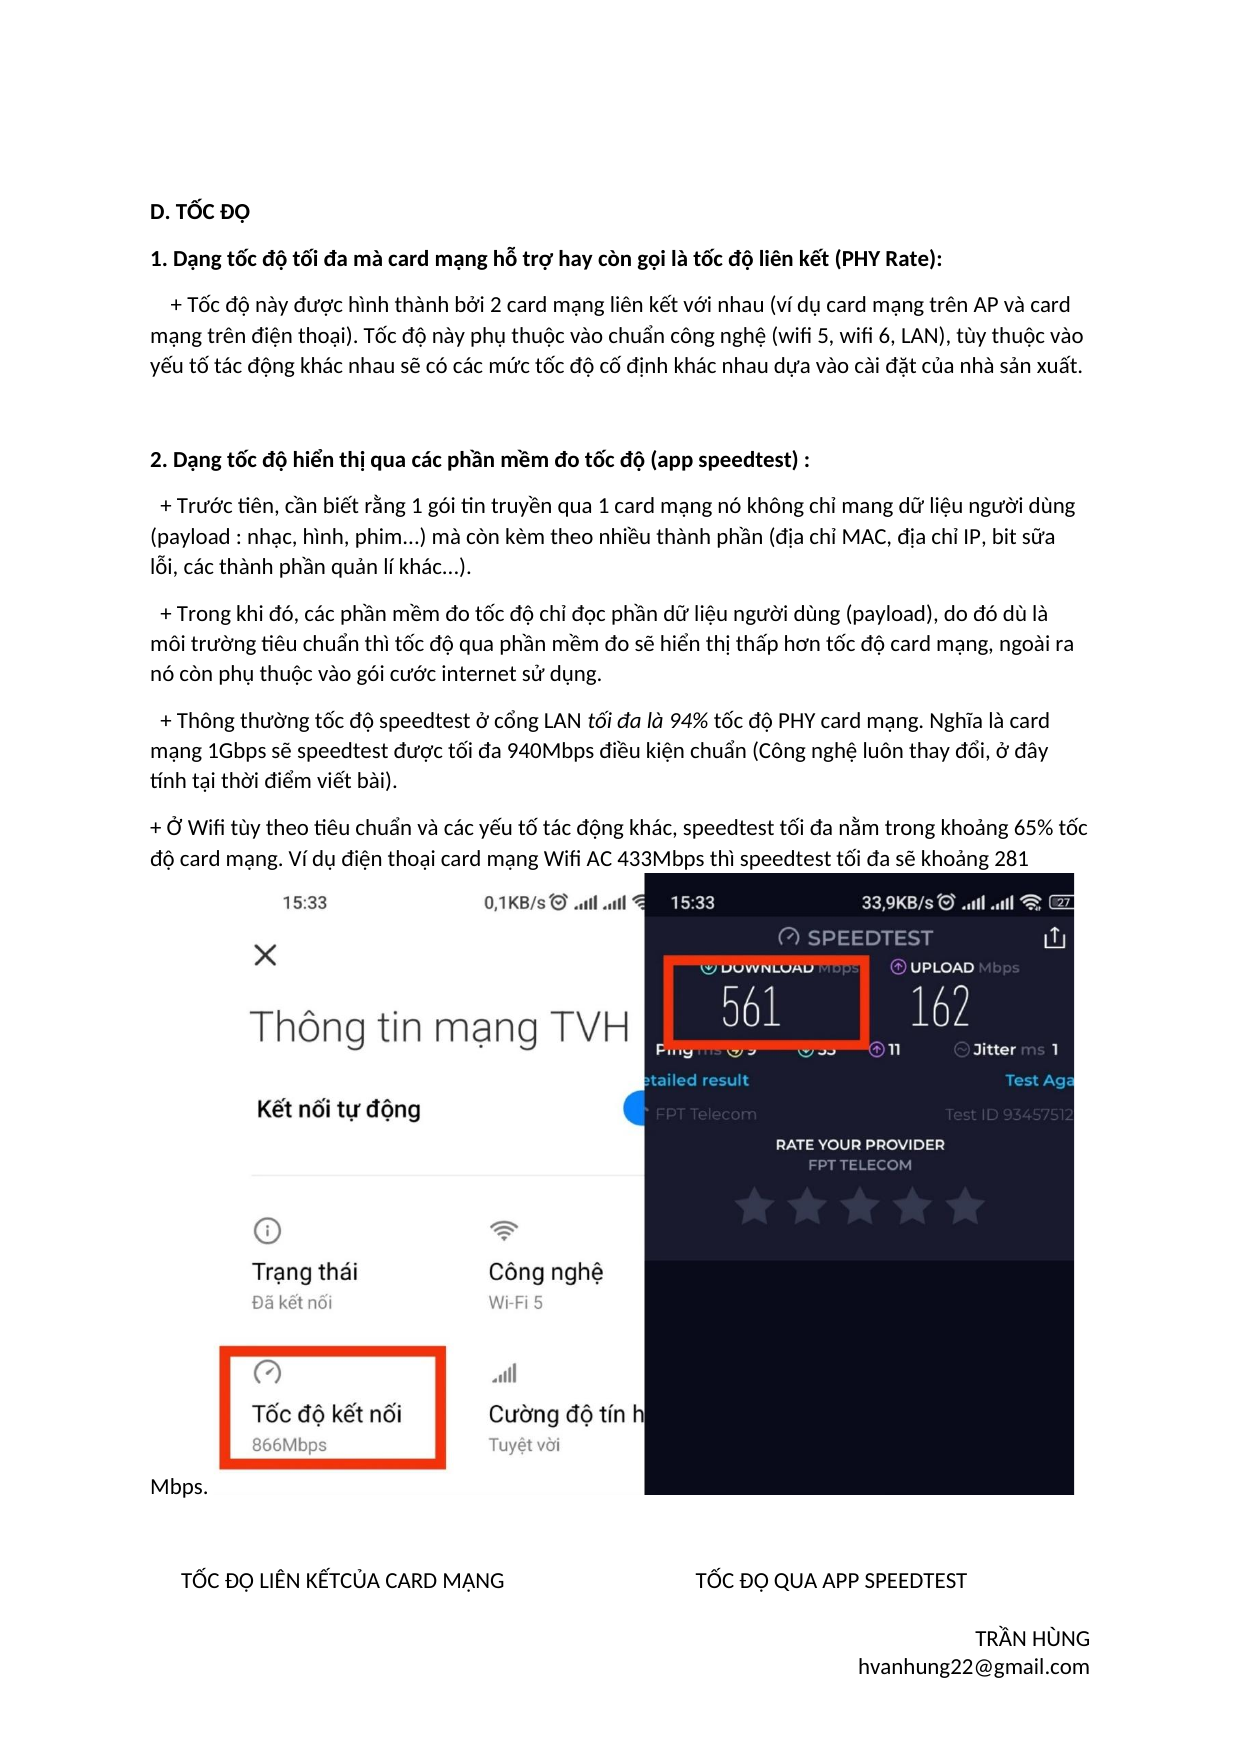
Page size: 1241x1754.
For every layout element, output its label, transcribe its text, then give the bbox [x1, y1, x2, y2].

text + Tốc độ này được hình thành bởi 2 card mạng liên kết với nhau (ví dụ card mạng trên AP và card mạng trên điện thoại). Tốc độ này phụ thuộc vào chuẩn công nghệ (wifi 5, wifi 6, LAN), tùy thuộc vào yếu tố tác động khác nhau sẽ có các mức tốc độ cố định khác nhau dựa vào cài đặt của nhà sản xuất. [150, 291, 1090, 379]
text TỐC ĐỘ LIÊN KẾTCỦA CARD MẠNG TỐC ĐỘ QUA APP SPEEDTEST [150, 1566, 1090, 1594]
text 2. Dạng tốc độ hiển thị qua các phần mềm đo tốc độ (app speedtest) : [150, 445, 1090, 473]
picture [213, 873, 1075, 1495]
text + Trước tiên, cần biết rằng 1 gói tin truyền qua 1 card mạng nó không chỉ mang dữ liệu người dùng (payload : nhạc, hình, phim...) mà còn kèm theo nhiều thành phần (địa chỉ MAC, địa chỉ IP, bit sữa lỗi, các thành phần quản lí khác...). [150, 492, 1090, 580]
text D. TỐC ĐỘ [150, 197, 1090, 225]
text + Thông thường tốc độ speedtest ở cổng LAN tối đa là 94% tốc độ PHY card mạng. Nghĩa là card mạng 1Gbps sẽ speedtest được tối đa 940Mbps điều kiện chuẩn (Công nghệ luôn thay đổi, ở đây tính tại thời điểm viết bài). [150, 706, 1090, 795]
text + Trong khi đó, các phần mềm đo tốc độ chỉ đọc phần dữ liệu người dùng (payload), do đó dù là môi trường tiêu chuẩn thì tốc độ qua phần mềm đo sẽ hiển thị thấp hơn tốc độ card mạng, ngoài ra nó còn phụ thuộc vào gói cước internet sử dụng. [150, 599, 1090, 687]
text 1. Dạng tốc độ tối đa mà card mạng hỗ trợ hay còn gọi là tốc độ liên kết (PHY Rate): [150, 244, 1090, 272]
